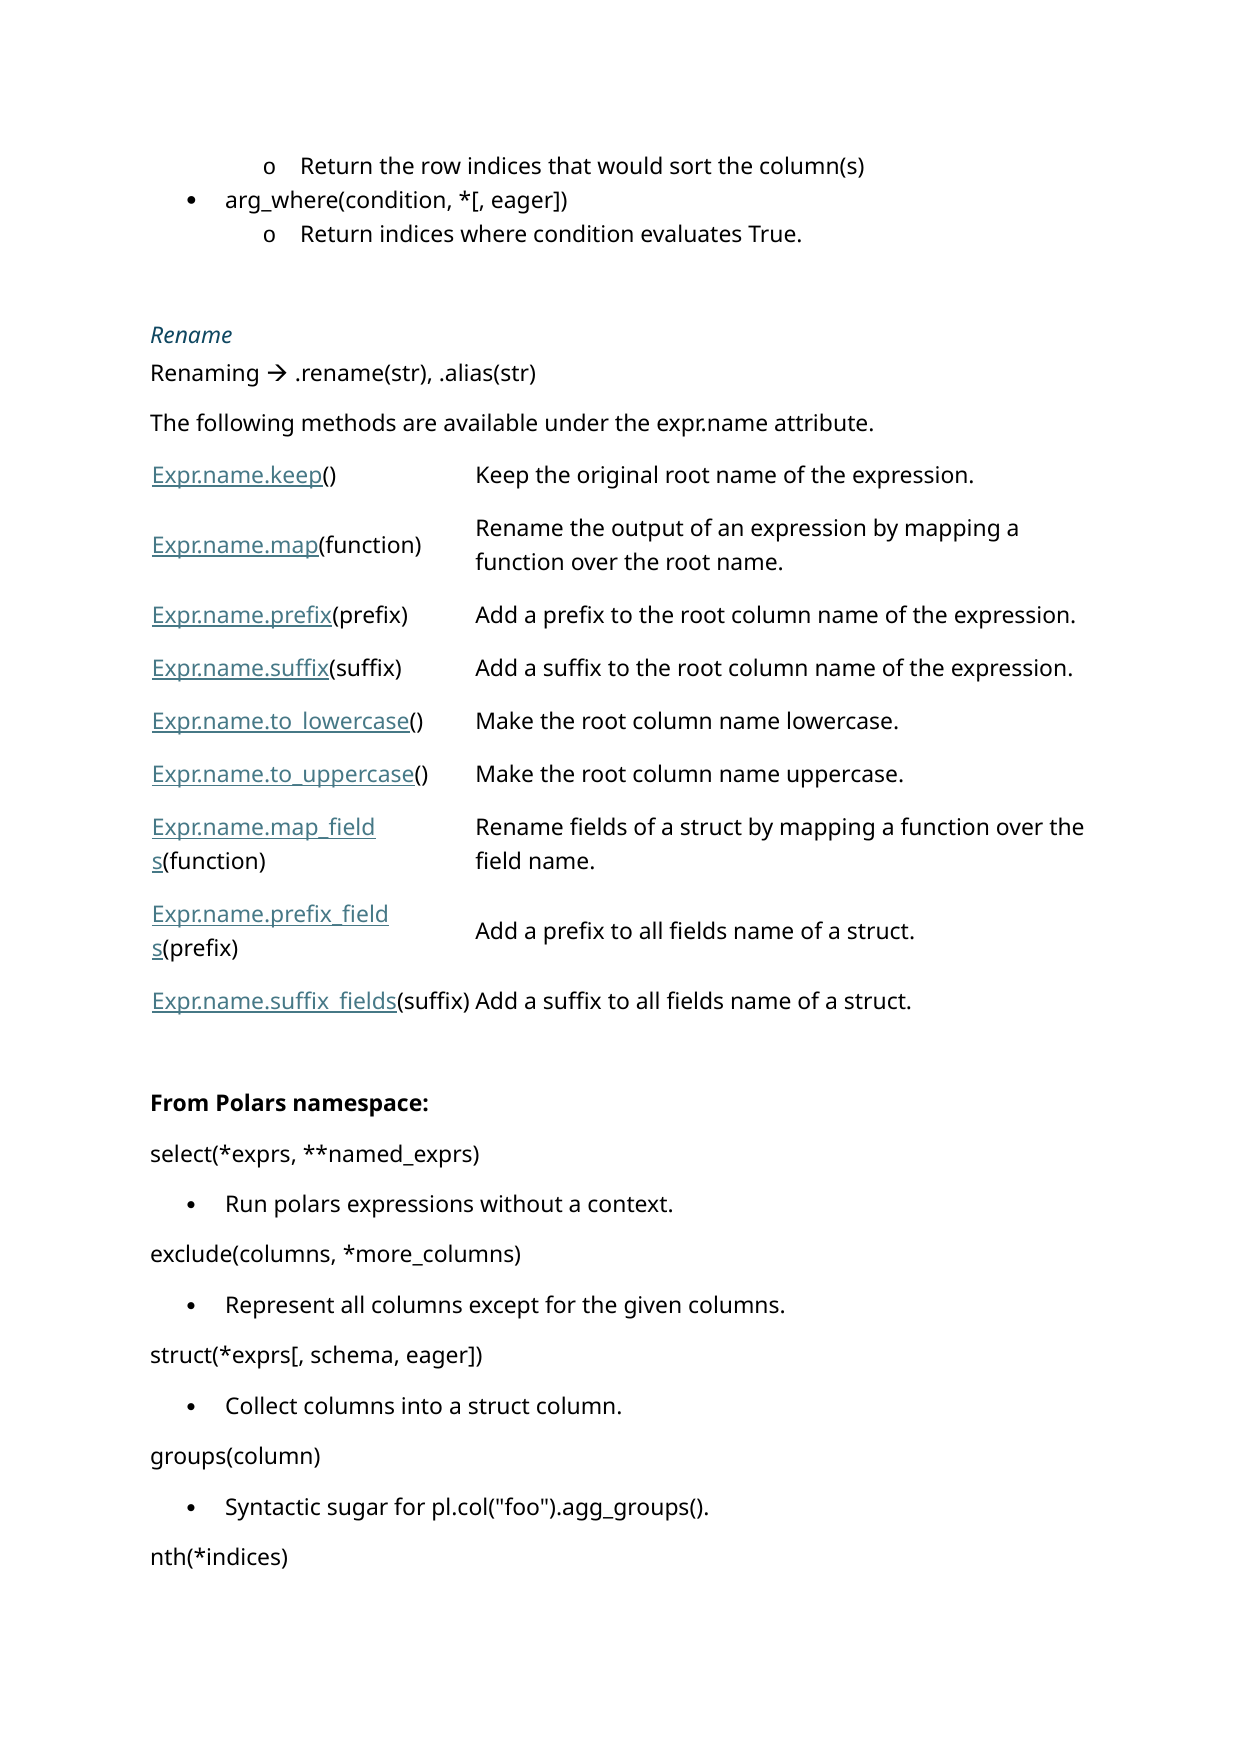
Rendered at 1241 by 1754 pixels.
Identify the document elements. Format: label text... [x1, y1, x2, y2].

table_cell Add a suffix to the root column name of the expression. [474, 650, 1090, 703]
table_cell Expr.name.suffix_fields(suffix) [150, 984, 473, 1037]
table_cell Rename the output of an expression by mapping a function over the root name. [474, 510, 1090, 597]
table_cell Expr.name.prefix_fields(prefix) [150, 897, 473, 983]
table_cell Add a prefix to all fields name of a struct. [474, 897, 1090, 983]
table_cell Add a prefix to the root column name of the expression. [474, 597, 1090, 650]
list Collect columns into a struct column. [187, 1389, 1090, 1421]
text struct(*exprs[, schema, eager]) [150, 1339, 1090, 1370]
text From Polars namespace: [150, 1087, 1090, 1118]
list Return the row indices that would sort the column(s) [262, 150, 1090, 181]
table_cell Rename fields of a struct by mapping a function over the field name. [474, 810, 1090, 897]
text The following methods are available under the expr.name attribute. [150, 407, 1090, 438]
subtitle Rename [150, 318, 1090, 350]
table_cell Make the root column name lowercase. [474, 704, 1090, 757]
table_header Keep the original root name of the expression. [474, 457, 1090, 510]
table_cell Expr.name.suffix(suffix) [150, 650, 473, 703]
table_cell Expr.name.prefix(prefix) [150, 597, 473, 650]
table_cell Expr.name.to_uppercase() [150, 757, 473, 810]
table_cell Expr.name.map_fields(function) [150, 810, 473, 897]
text Renaming .rename(str), .alias(str) [150, 356, 1090, 388]
table_cell Add a suffix to all fields name of a struct. [474, 984, 1090, 1037]
list Represent all columns except for the given columns. [187, 1289, 1090, 1320]
list arg_where(condition, *[, eager]) [187, 184, 1090, 215]
table_cell Expr.name.to_lowercase() [150, 704, 473, 757]
text groups(column) [150, 1440, 1090, 1471]
text exclude(columns, *more_columns) [150, 1238, 1090, 1269]
text nth(*indices) [150, 1541, 1090, 1572]
list Return indices where condition evaluates True. [262, 218, 1090, 249]
table_header Expr.name.keep() [150, 457, 473, 510]
list Syntactic sugar for pl.col("foo").agg_groups(). [187, 1490, 1090, 1522]
list Run polars expressions without a context. [187, 1188, 1090, 1219]
table_cell Make the root column name uppercase. [474, 757, 1090, 810]
text select(*exprs, **named_exprs) [150, 1137, 1090, 1169]
table_cell Expr.name.map(function) [150, 510, 473, 597]
